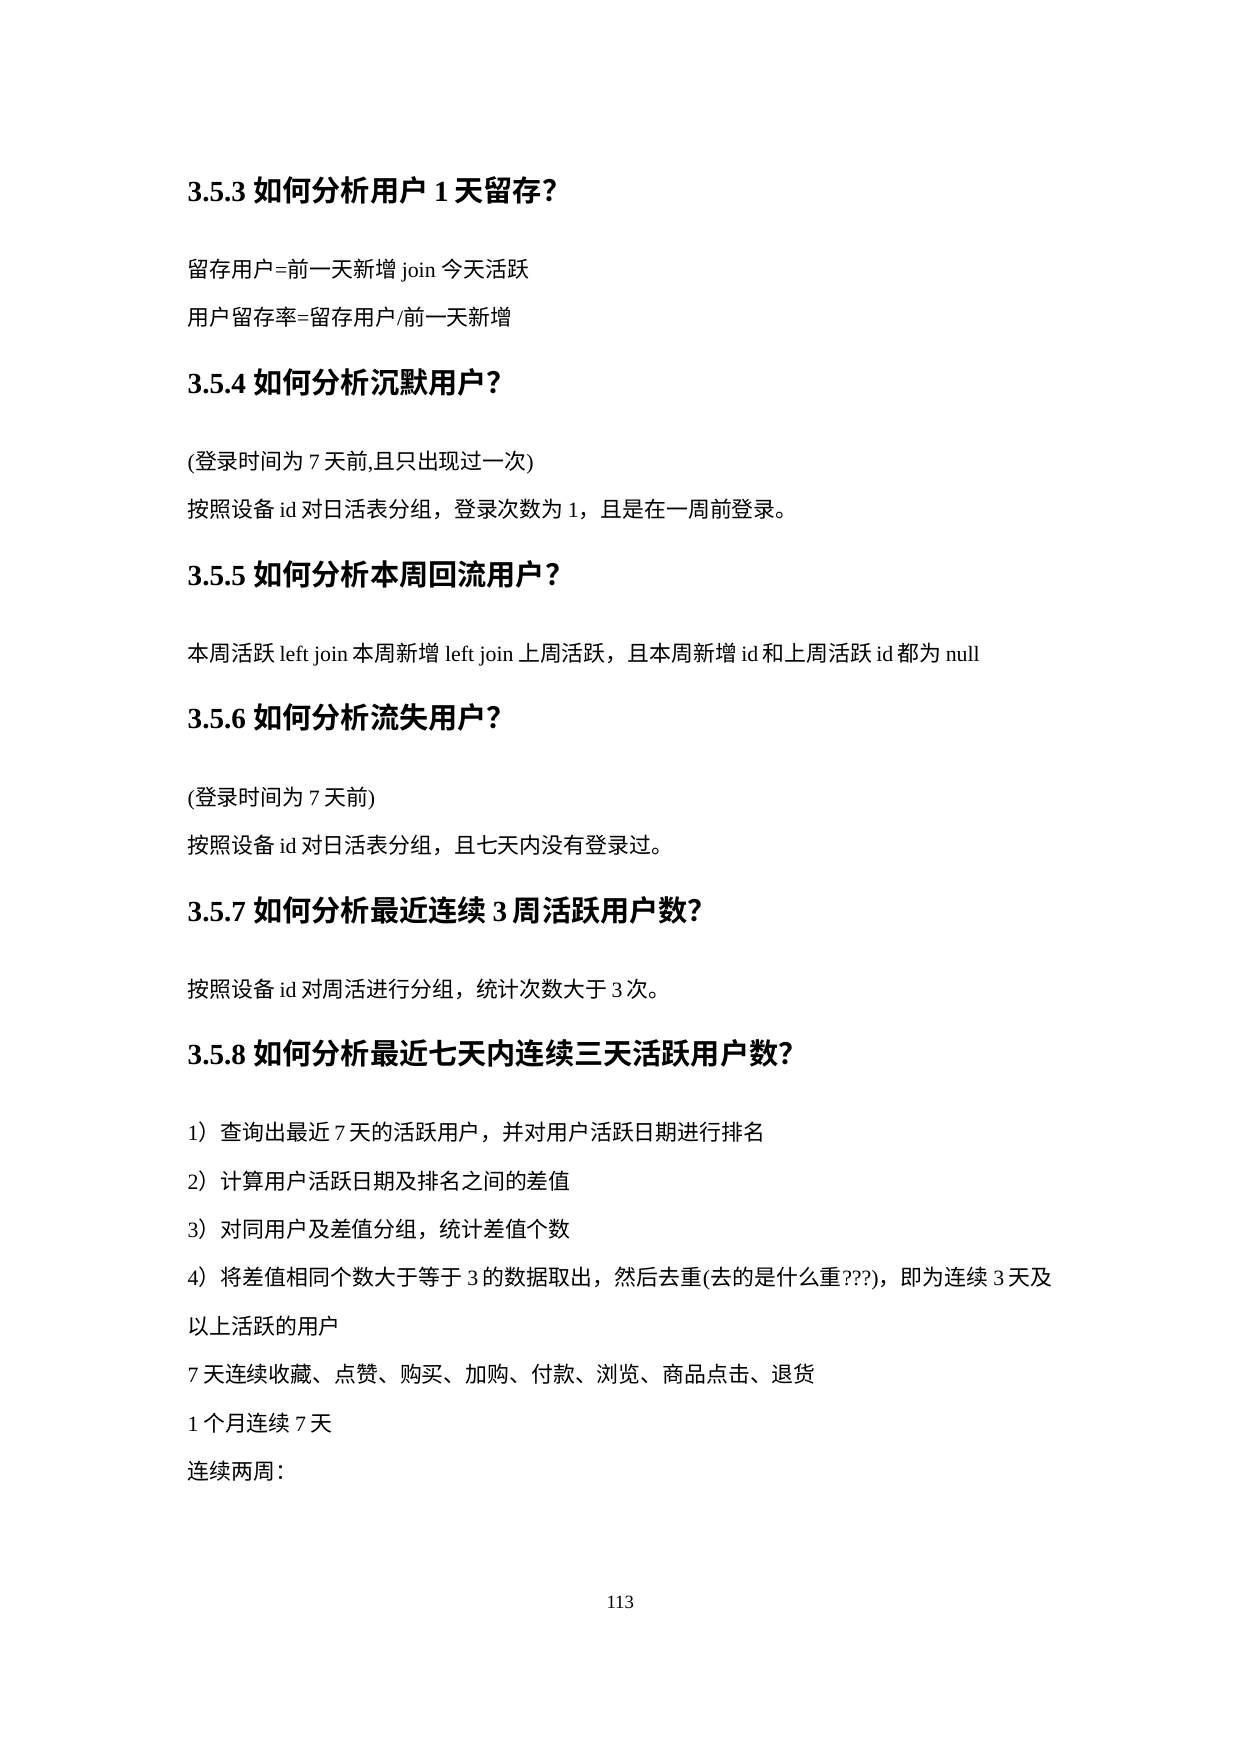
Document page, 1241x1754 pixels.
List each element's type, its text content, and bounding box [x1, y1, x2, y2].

text (登录时间为7天前) [187, 779, 1053, 812]
text 1个月连续7天 [187, 1405, 1053, 1438]
subtitle 3.5.3 如何分析用户1天留存？ [187, 156, 1053, 221]
subtitle 3.5.8 如何分析最近七天内连续三天活跃用户数？ [187, 1019, 1053, 1084]
text 3）对同用户及差值分组，统计差值个数 [187, 1212, 1053, 1244]
subtitle 3.5.7 如何分析最近连续3周活跃用户数？ [187, 876, 1053, 941]
subtitle 3.5.4 如何分析沉默用户？ [187, 348, 1053, 413]
text 用户留存率=留存用户/前一天新增 [187, 299, 1053, 332]
text 4）将差值相同个数大于等于3的数据取出，然后去重(去的是什么重???)，即为连续3天及以上活跃的用户 [187, 1260, 1053, 1341]
text 2）计算用户活跃日期及排名之间的差值 [187, 1163, 1053, 1196]
text (登录时间为7天前,且只出现过一次) [187, 443, 1053, 476]
text 按照设备id对日活表分组，且七天内没有登录过。 [187, 827, 1053, 860]
text 1）查询出最近7天的活跃用户，并对用户活跃日期进行排名 [187, 1115, 1053, 1147]
text 按照设备id对日活表分组，登录次数为1，且是在一周前登录。 [187, 492, 1053, 524]
text 7天连续收藏、点赞、购买、加购、付款、浏览、商品点击、退货 [187, 1357, 1053, 1389]
subtitle 3.5.5 如何分析本周回流用户？ [187, 540, 1053, 605]
text 按照设备id对周活进行分组，统计次数大于3次。 [187, 971, 1053, 1004]
text 留存用户=前一天新增 join 今天活跃 [187, 251, 1053, 284]
text 本周活跃left join本周新增 left join上周活跃，且本周新增id和上周活跃id都为null [187, 635, 1053, 668]
text 连续两周： [187, 1454, 1053, 1486]
subtitle 3.5.6 如何分析流失用户？ [187, 684, 1053, 749]
